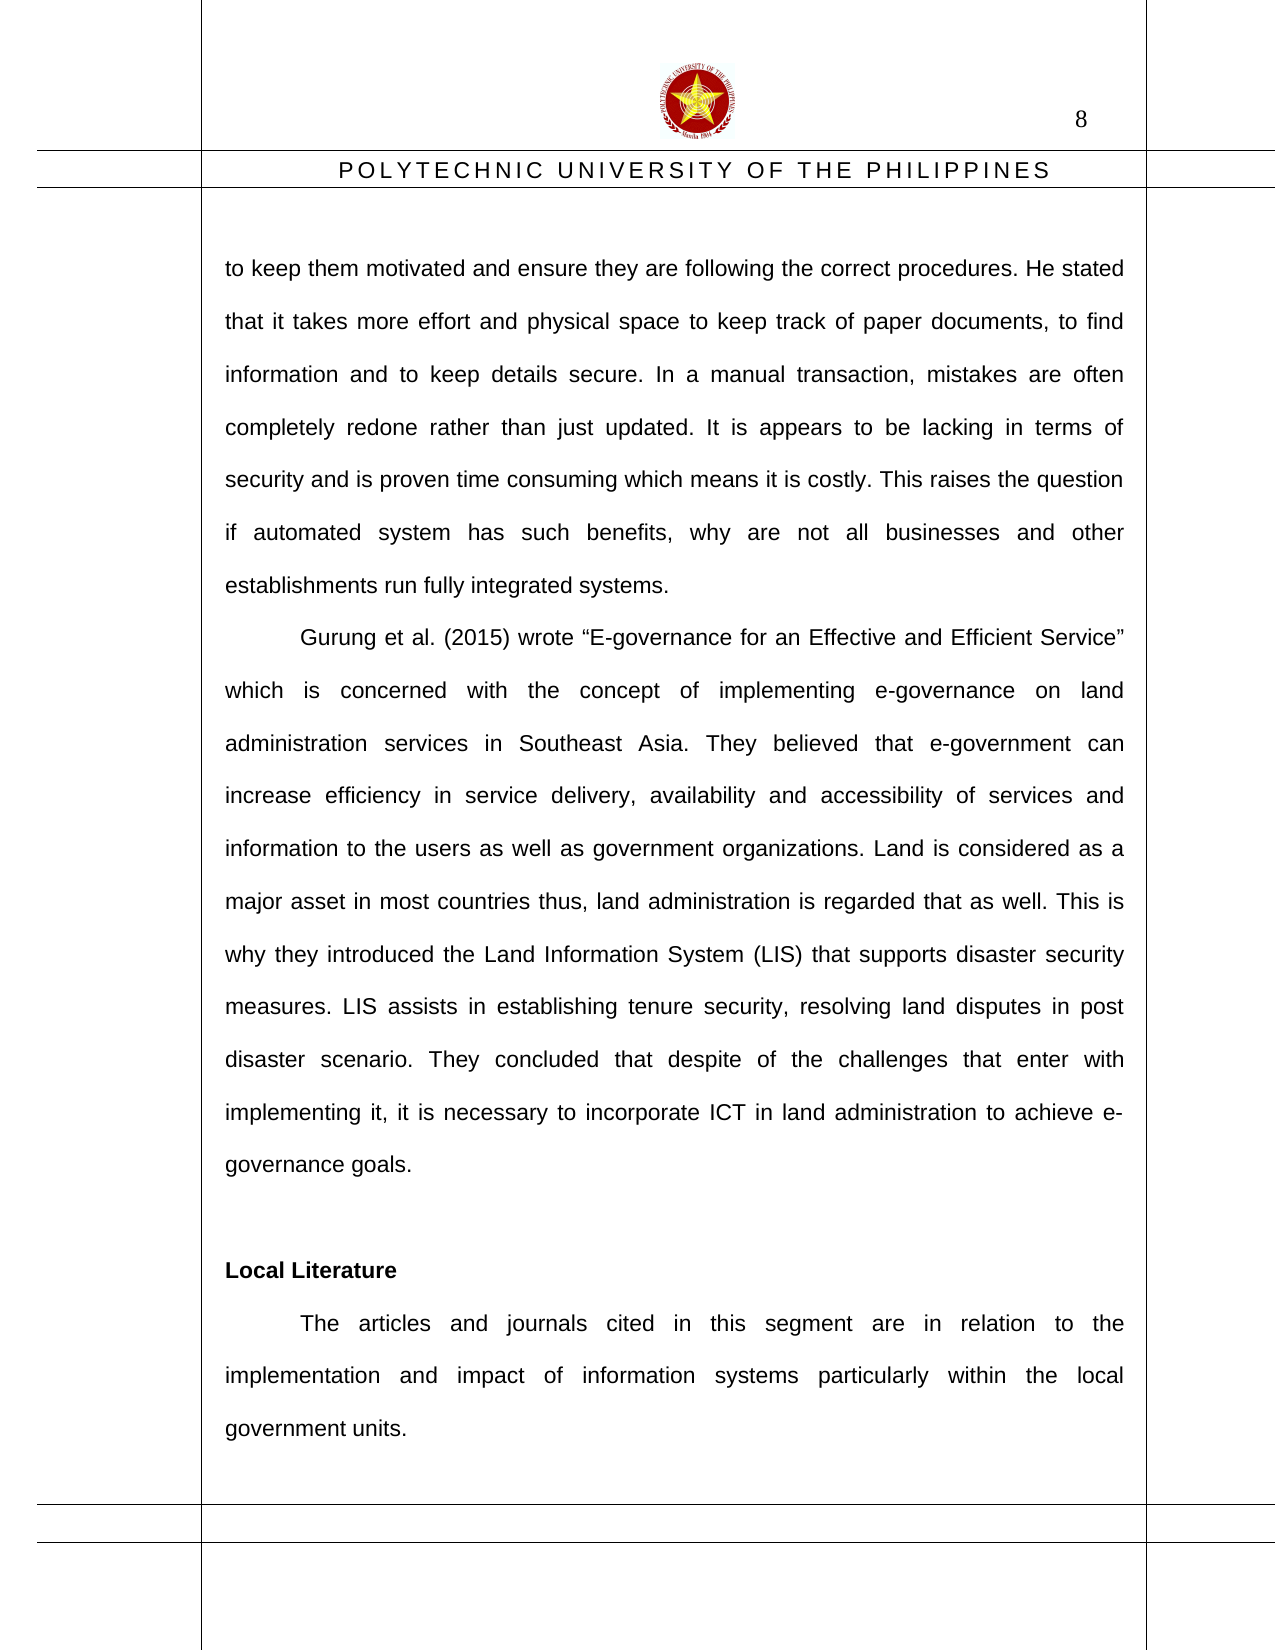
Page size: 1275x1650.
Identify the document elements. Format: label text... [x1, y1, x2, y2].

picture [660, 63, 735, 139]
text Local Literature [225, 1257, 1125, 1283]
text to keep them motivated and ensure they are following the correct procedures. He stated that it takes more effort and physical space to keep track of paper documents, to find information and to keep details secure. In a manual transaction, mistakes are often completely redone rather than just updated. It is appears to be lacking in terms of security and is proven time consuming which means it is costly. This raises the question if automated system has such benefits, why are not all businesses and other establishments run fully integrated systems. [225, 255, 1125, 598]
text Gurung et al. (2015) wrote “E-governance for an Effective and Efficient Service” which is concerned with the concept of implementing e-governance on land administration services in Southeast Asia. They believed that e-government can increase efficiency in service delivery, availability and accessibility of services and information to the users as well as government organizations. Land is considered as a major asset in most countries thus, land administration is regarded that as well. This is why they introduced the Land Information System (LIS) that supports disaster security measures. LIS assists in establishing tenure security, resolving land disputes in post disaster scenario. They concluded that despite of the challenges that enter with implementing it, it is necessary to incorporate ICT in land administration to achieve e-governance goals. [225, 624, 1125, 1178]
text The articles and journals cited in this segment are in relation to the implementation and impact of information systems particularly within the local government units. [225, 1309, 1125, 1441]
